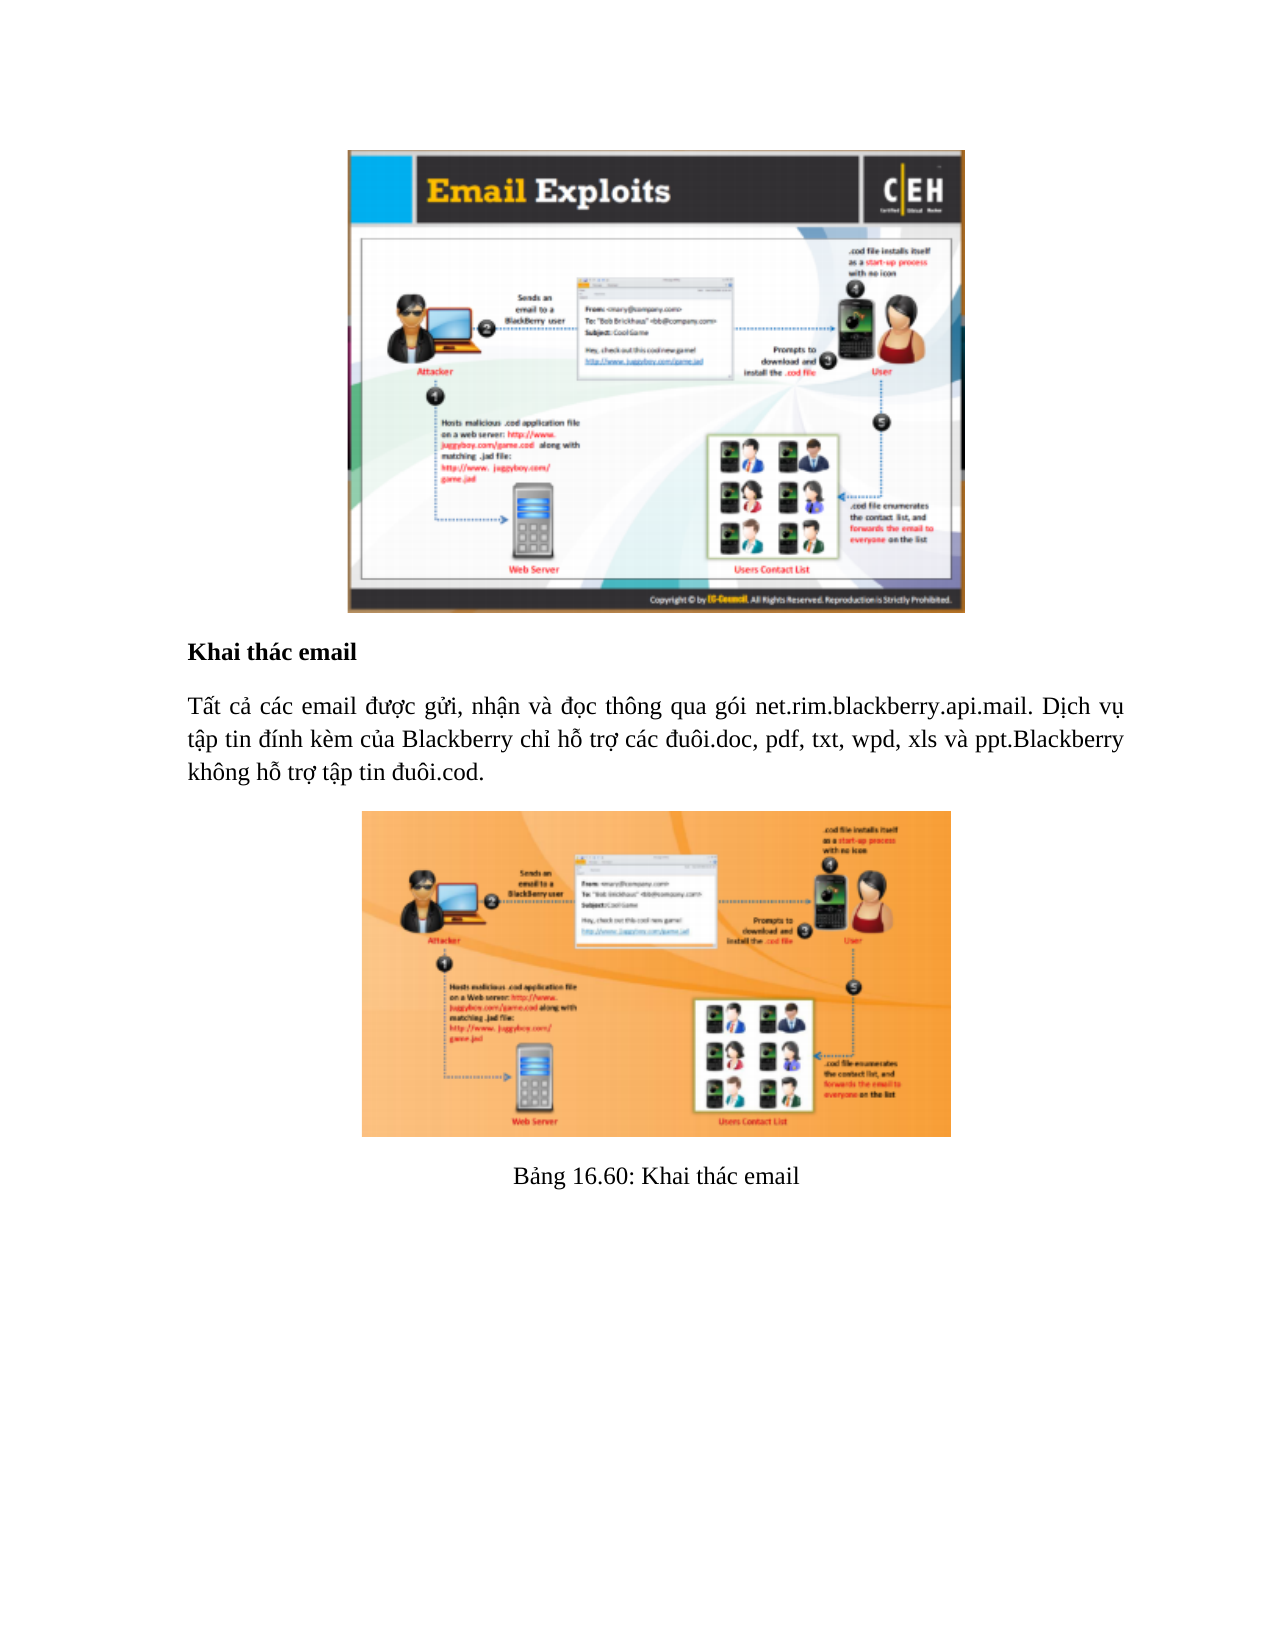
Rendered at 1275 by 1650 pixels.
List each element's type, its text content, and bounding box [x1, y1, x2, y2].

picture [347, 150, 965, 613]
text Khai thác email [187, 637, 1125, 666]
text Bảng 16.60: Khai thác email [187, 1161, 1125, 1190]
text Tất cả các email được gửi, nhận và đọc thông qua gói net.rim.blackberry.api.mail. Dịch vụ tập tin đính kèm của Blackberry chỉ hỗ trợ các đuôi.doc, pdf, txt, wpd, xls và ppt.Blackberry không hỗ trợ tập tin đuôi.cod. [187, 691, 1125, 786]
picture [361, 811, 951, 1137]
